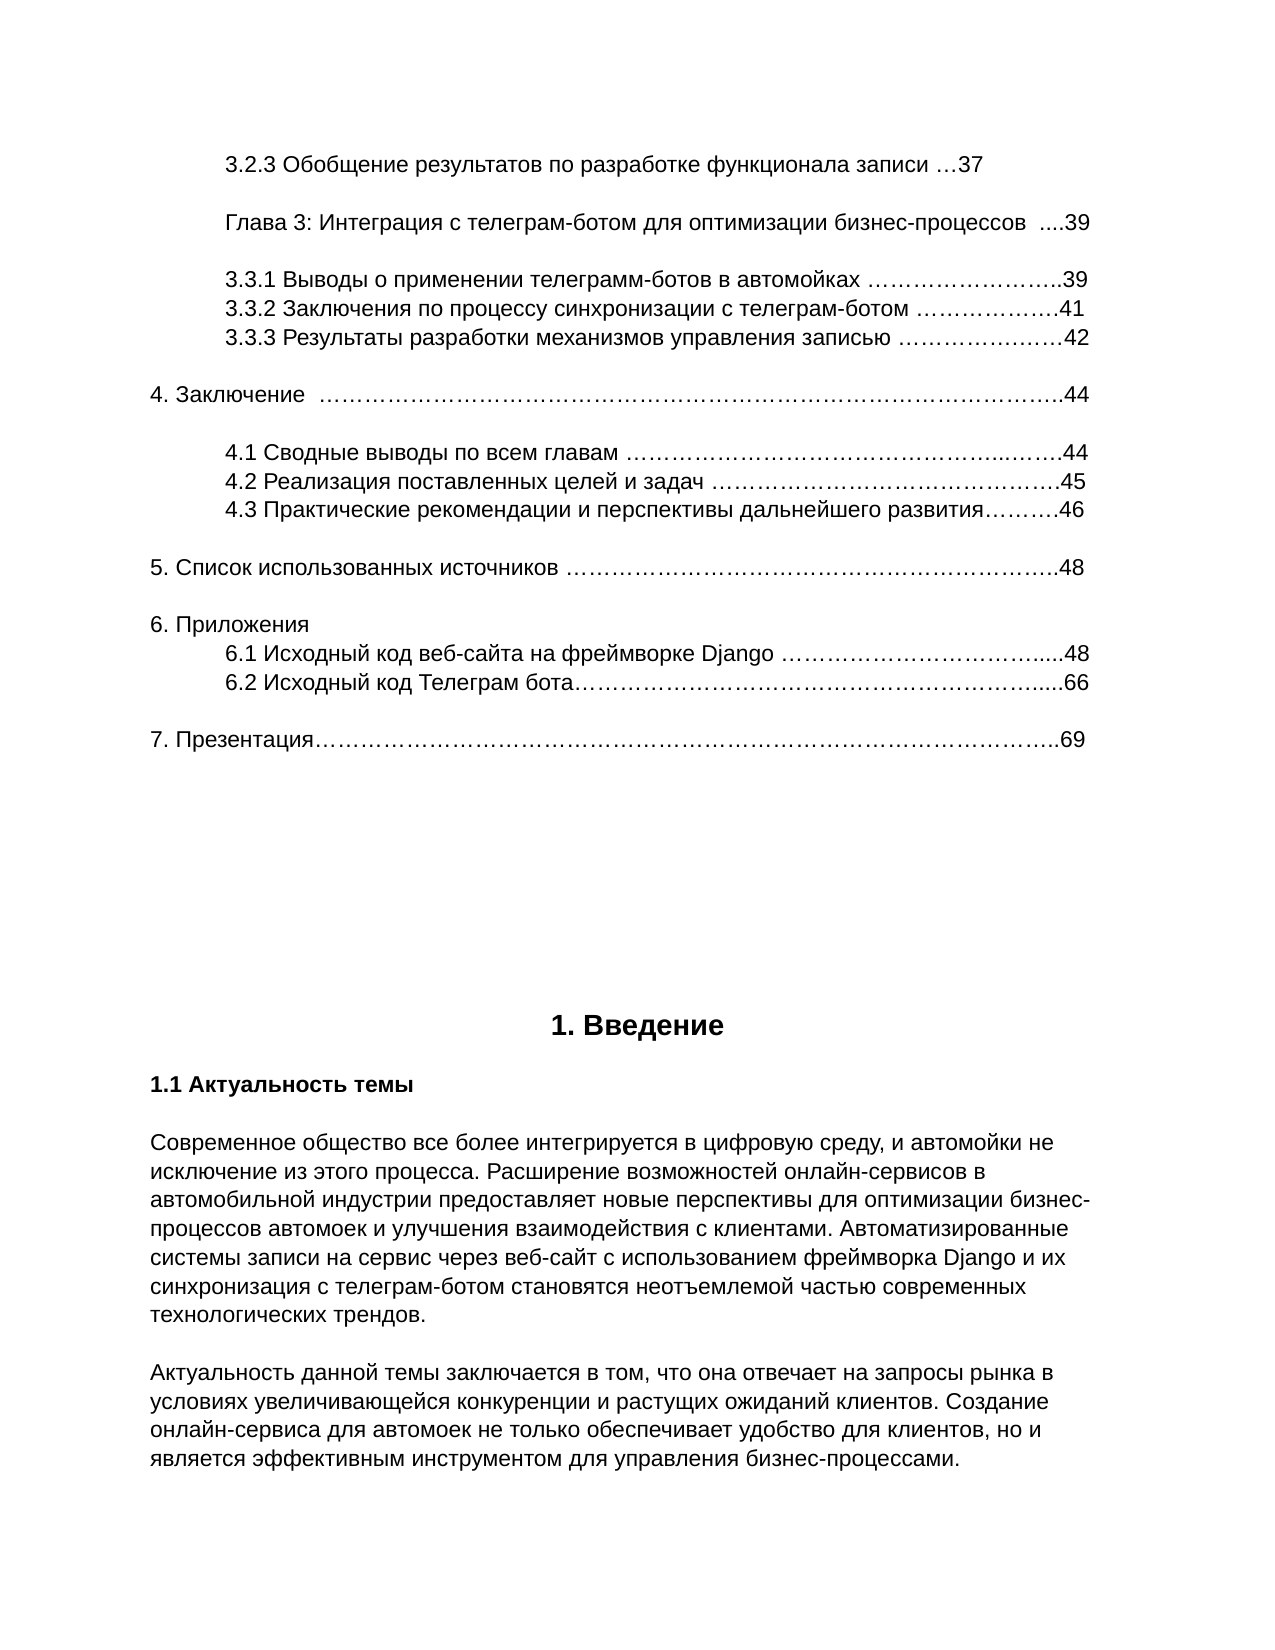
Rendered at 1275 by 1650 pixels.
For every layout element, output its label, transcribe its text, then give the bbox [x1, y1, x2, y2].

text 1. Введение [150, 1012, 1125, 1041]
text 4.2 Реализация поставленных целей и задач ……………………………………….45 [225, 466, 1125, 495]
text 6. Приложения [150, 610, 1125, 639]
text Современное общество все более интегрируется в цифровую среду, и автомойки не исключение из этого процесса. Расширение возможностей онлайн-сервисов в автомобильной индустрии предоставляет новые перспективы для оптимизации бизнес-процессов автомоек и улучшения взаимодействия с клиентами. Автоматизированные системы записи на сервис через веб-сайт с использованием фреймворка Django и их синхронизация с телеграм-ботом становятся неотъемлемой частью современных технологических трендов. [150, 1127, 1125, 1329]
text 6.2 Исходный код Телеграм бота…………………………………………………….....66 [225, 667, 1125, 696]
text Глава 3: Интеграция с телеграм-ботом для оптимизации бизнес-процессов ....39 [225, 207, 1125, 236]
text 3.3.1 Выводы о применении телеграмм-ботов в автомойках ……………………..39 [225, 265, 1125, 294]
text 5. Список использованных источников ………………………………………………………..48 [150, 552, 1125, 581]
text 4.3 Практические рекомендации и перспективы дальнейшего развития……….46 [225, 495, 1125, 524]
text 3.2.3 Обобщение результатов по разработке функционала записи …37 [225, 150, 1125, 179]
text 3.3.2 Заключения по процессу синхронизации с телеграм-ботом ……………….41 [225, 294, 1125, 322]
text 1.1 Актуальность темы [150, 1070, 1125, 1099]
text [150, 1357, 1125, 1472]
text 3.3.3 Результаты разработки механизмов управления записью …………….……42 [225, 322, 1125, 351]
text 4. Заключение ……………………………………………………………………………………..44 [150, 380, 1125, 409]
text 7. Презентация……………………………………………………………………………………..69 [150, 725, 1125, 754]
text 6.1 Исходный код веб-сайта на фреймворке Django …………………………….....48 [225, 639, 1125, 667]
text 4.1 Сводные выводы по всем главам …………………………………………...…….44 [225, 437, 1125, 466]
